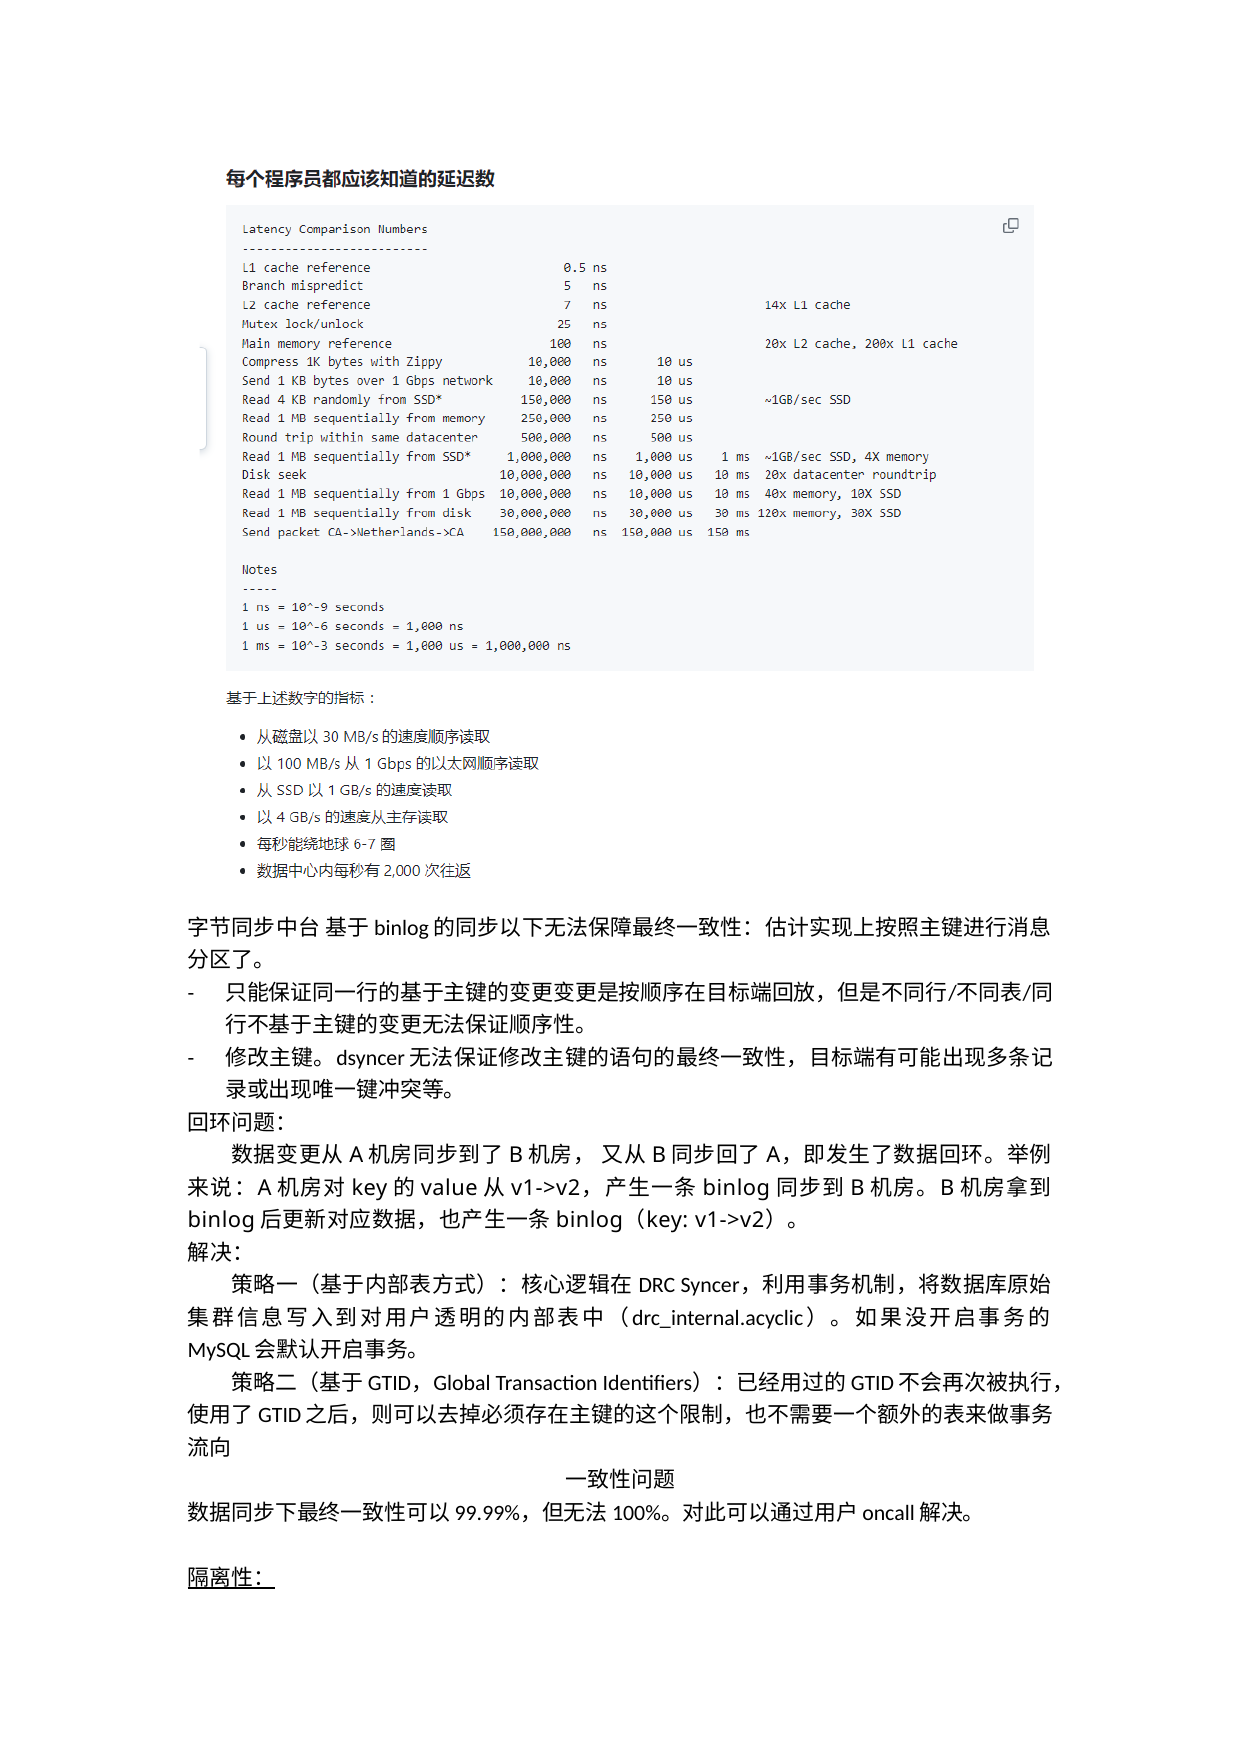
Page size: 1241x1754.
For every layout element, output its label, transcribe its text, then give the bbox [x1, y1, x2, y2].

text 一致性问题 [187, 1462, 1053, 1494]
text 隔离性： [187, 1559, 1053, 1592]
text 解决： [187, 1234, 1053, 1267]
text 回环问题： [187, 1104, 1053, 1137]
text 策略一（基于内部表方式）：核心逻辑在DRC Syncer，利用事务机制，将数据库原始集群信息写入到对用户透明的内部表中（drc_internal.acyclic）。如果没开启事务的，MySQL会默认开启事务。 [187, 1267, 1053, 1364]
list 修改主键。dsyncer无法保证修改主键的语句的最终一致性，目标端有可能出现多条记录或出现唯一键冲突等。 [187, 1039, 1053, 1104]
text 数据同步下最终一致性可以99.99%，但无法100%。对此可以通过用户oncall解决。 [187, 1494, 1053, 1527]
list 只能保证同一行的基于主键的变更变更是按顺序在目标端回放，但是不同行/不同表/同行不基于主键的变更无法保证顺序性。 [187, 974, 1053, 1039]
text 字节同步中台 基于binlog的同步以下无法保障最终一致性：估计实现上按照主键进行消息分区了。 [187, 909, 1053, 974]
text 策略二（基于GTID，Global Transaction Identifiers）：已经用过的GTID不会再次被执行，使用了GTID之后，则可以去掉必须存在主键的这个限制，也不需要一个额外的表来做事务流向 [187, 1364, 1053, 1462]
text 数据变更从A机房同步到了B机房， 又从B同步回了A，即发生了数据回环。举例来说：A机房对key的value从v1->v2，产生一条binlog同步到B机房。B机房拿到binlog后更新对应数据，也产生一条binlog（key: v1->v2）。 [187, 1137, 1053, 1234]
